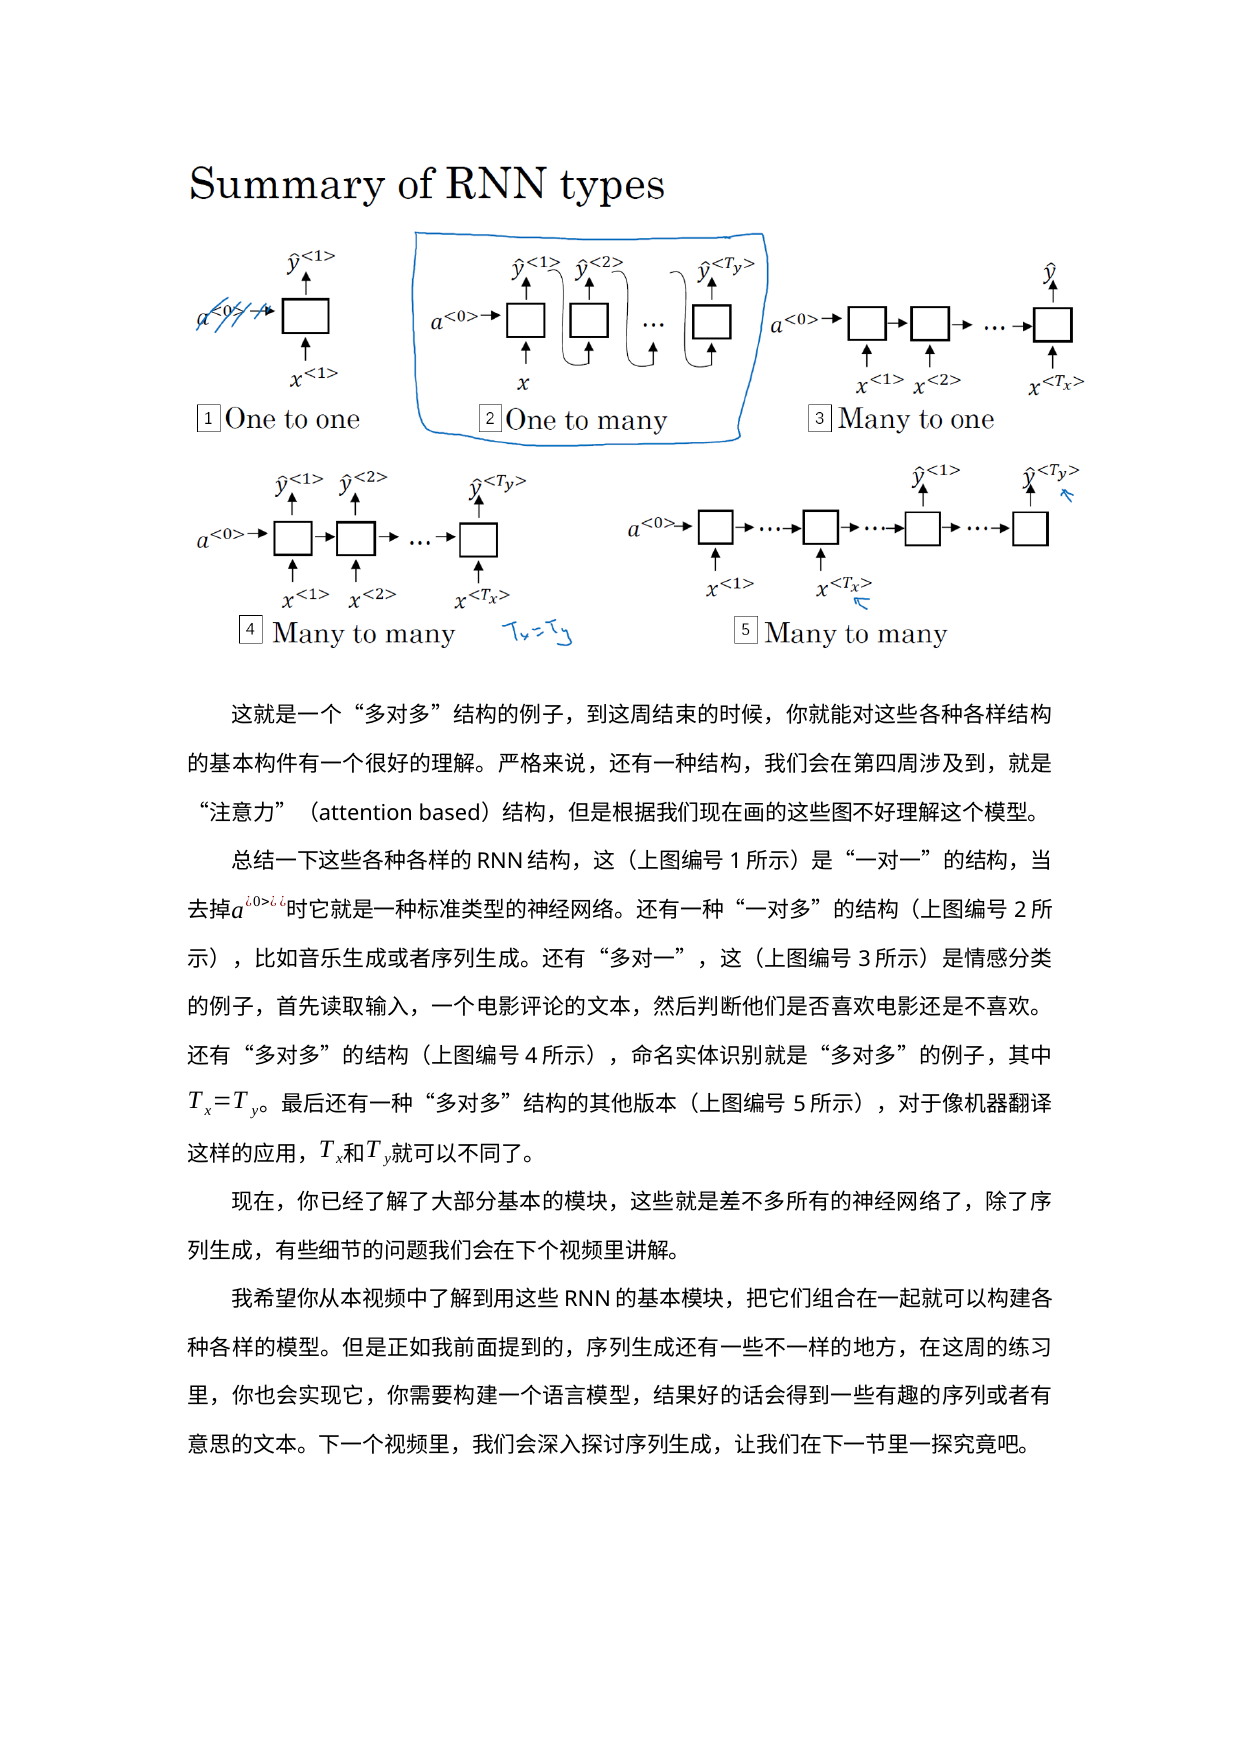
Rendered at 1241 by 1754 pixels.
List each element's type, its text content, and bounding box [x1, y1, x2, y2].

text 我希望你从本视频中了解到用这些RNN的基本模块，把它们组合在一起就可以构建各种各样的模型。但是正如我前面提到的，序列生成还有一些不一样的地方，在这周的练习里，你也会实现它，你需要构建一个语言模型，结果好的话会得到一些有趣的序列或者有意思的文本。下一个视频里，我们会深入探讨序列生成，让我们在下一节里一探究竟吧。 [187, 1281, 1053, 1459]
text 这就是一个“多对多”结构的例子，到这周结束的时候，你就能对这些各种各样结构的基本构件有一个很好的理解。严格来说，还有一种结构，我们会在第四周涉及到，就是“注意力”（attention based）结构，但是根据我们现在画的这些图不好理解这个模型。 [187, 697, 1053, 827]
picture [187, 162, 1088, 653]
text 现在，你已经了解了大部分基本的模块，这些就是差不多所有的神经网络了，除了序列生成，有些细节的问题我们会在下个视频里讲解。 [187, 1183, 1053, 1265]
text 总结一下这些各种各样的RNN结构，这（上图编号1所示）是“一对一”的结构，当去掉时它就是一种标准类型的神经网络。还有一种“一对多”的结构（上图编号2所示），比如音乐生成或者序列生成。还有“多对一”，这（上图编号3所示）是情感分类的例子，首先读取输入，一个电影评论的文本，然后判断他们是否喜欢电影还是不喜欢。还有“多对多”的结构（上图编号4所示），命名实体识别就是“多对多”的例子，其中。最后还有一种“多对多”结构的其他版本（上图编号5所示），对于像机器翻译这样的应用，和就可以不同了。 [187, 843, 1053, 1168]
